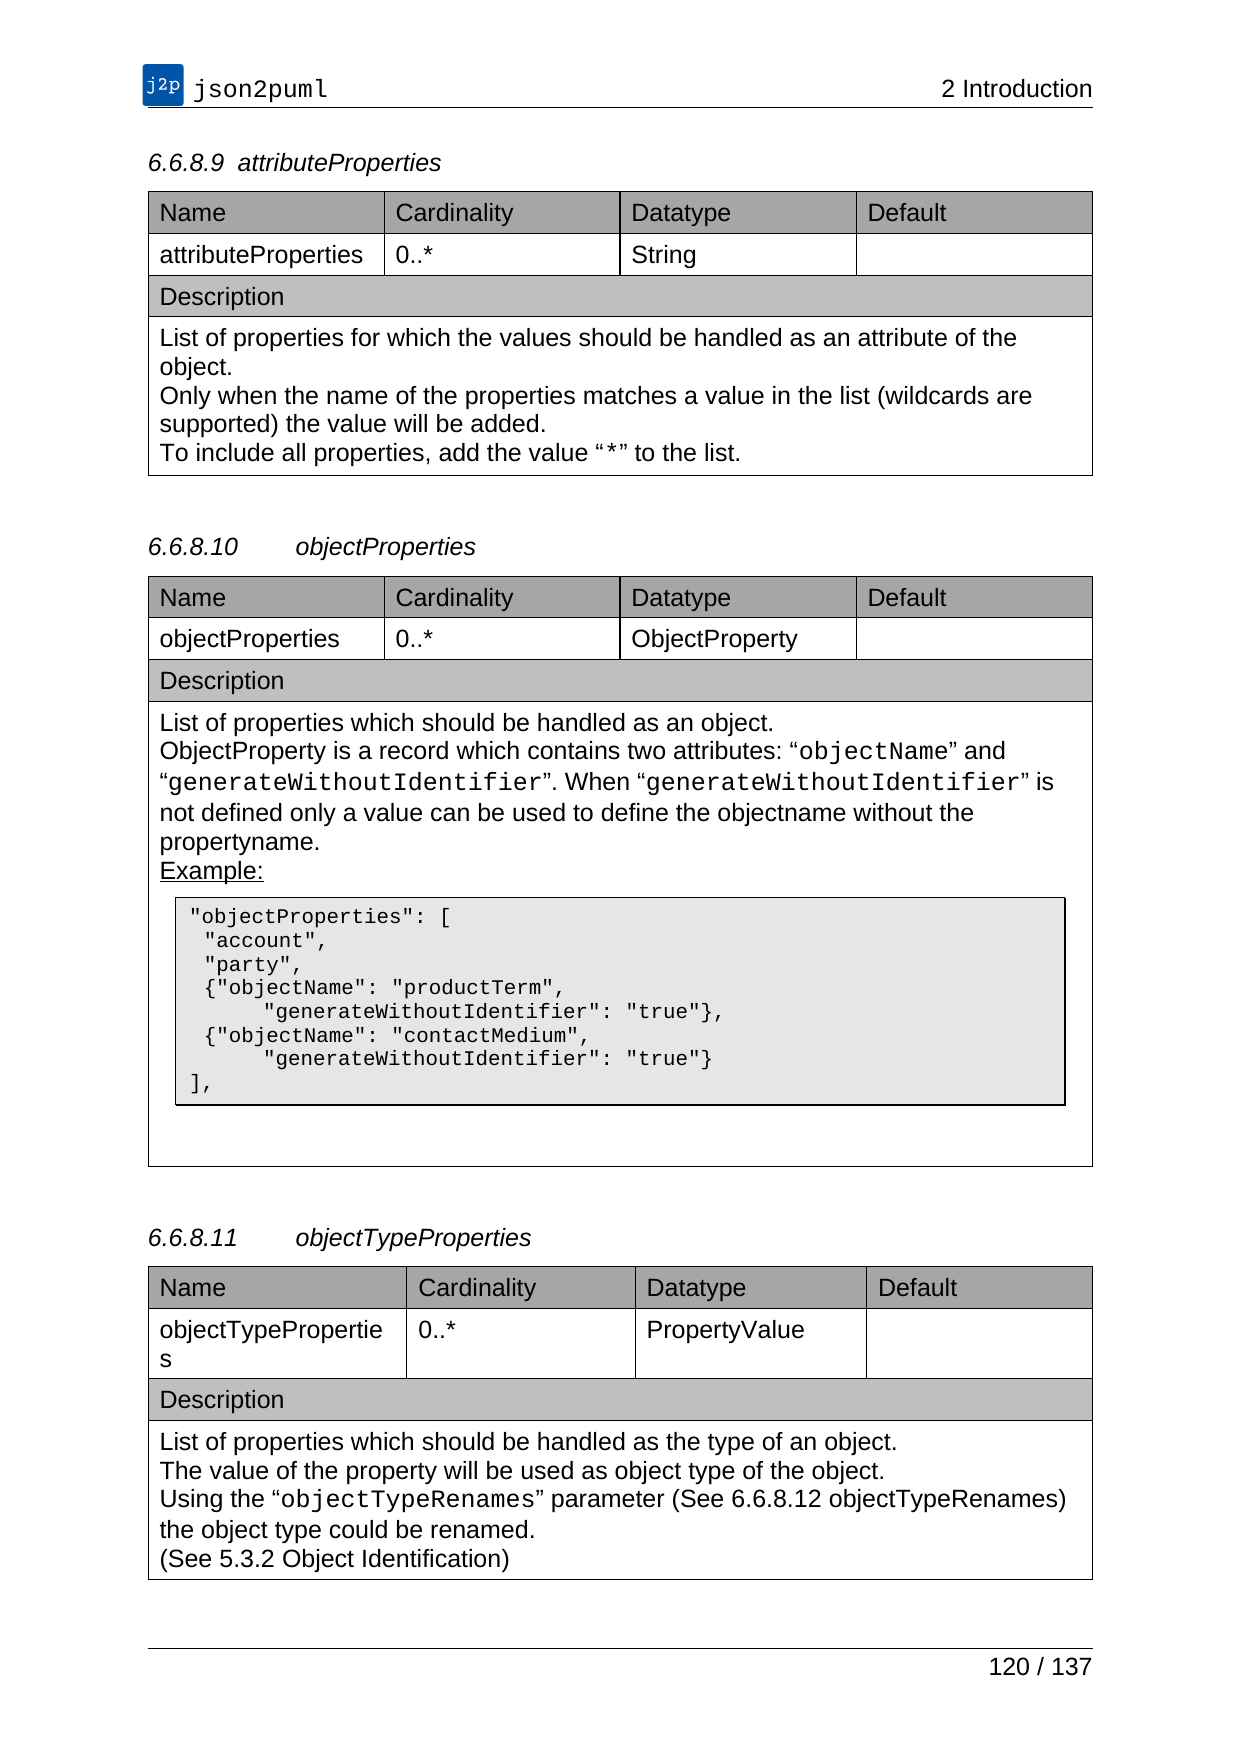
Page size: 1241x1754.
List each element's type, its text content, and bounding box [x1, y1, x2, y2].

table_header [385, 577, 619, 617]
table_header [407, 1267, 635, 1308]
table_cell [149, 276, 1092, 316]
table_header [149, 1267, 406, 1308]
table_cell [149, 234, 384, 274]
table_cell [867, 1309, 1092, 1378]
subtitle attributeProperties [148, 148, 1093, 176]
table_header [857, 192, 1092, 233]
subtitle objectProperties [148, 532, 1093, 561]
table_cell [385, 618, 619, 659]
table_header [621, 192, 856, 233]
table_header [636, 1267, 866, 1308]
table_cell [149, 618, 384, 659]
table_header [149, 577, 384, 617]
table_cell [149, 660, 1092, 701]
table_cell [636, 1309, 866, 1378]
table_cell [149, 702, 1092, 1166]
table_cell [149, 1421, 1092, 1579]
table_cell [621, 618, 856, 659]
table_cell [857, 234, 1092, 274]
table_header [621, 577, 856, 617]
picture [142, 64, 184, 106]
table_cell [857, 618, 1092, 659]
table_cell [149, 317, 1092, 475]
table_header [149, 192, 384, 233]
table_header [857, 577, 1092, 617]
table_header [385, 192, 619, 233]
subtitle objectTypeProperties [148, 1223, 1093, 1251]
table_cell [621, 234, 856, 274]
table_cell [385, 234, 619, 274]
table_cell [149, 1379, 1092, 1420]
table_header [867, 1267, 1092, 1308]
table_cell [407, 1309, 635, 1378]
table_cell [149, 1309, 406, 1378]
